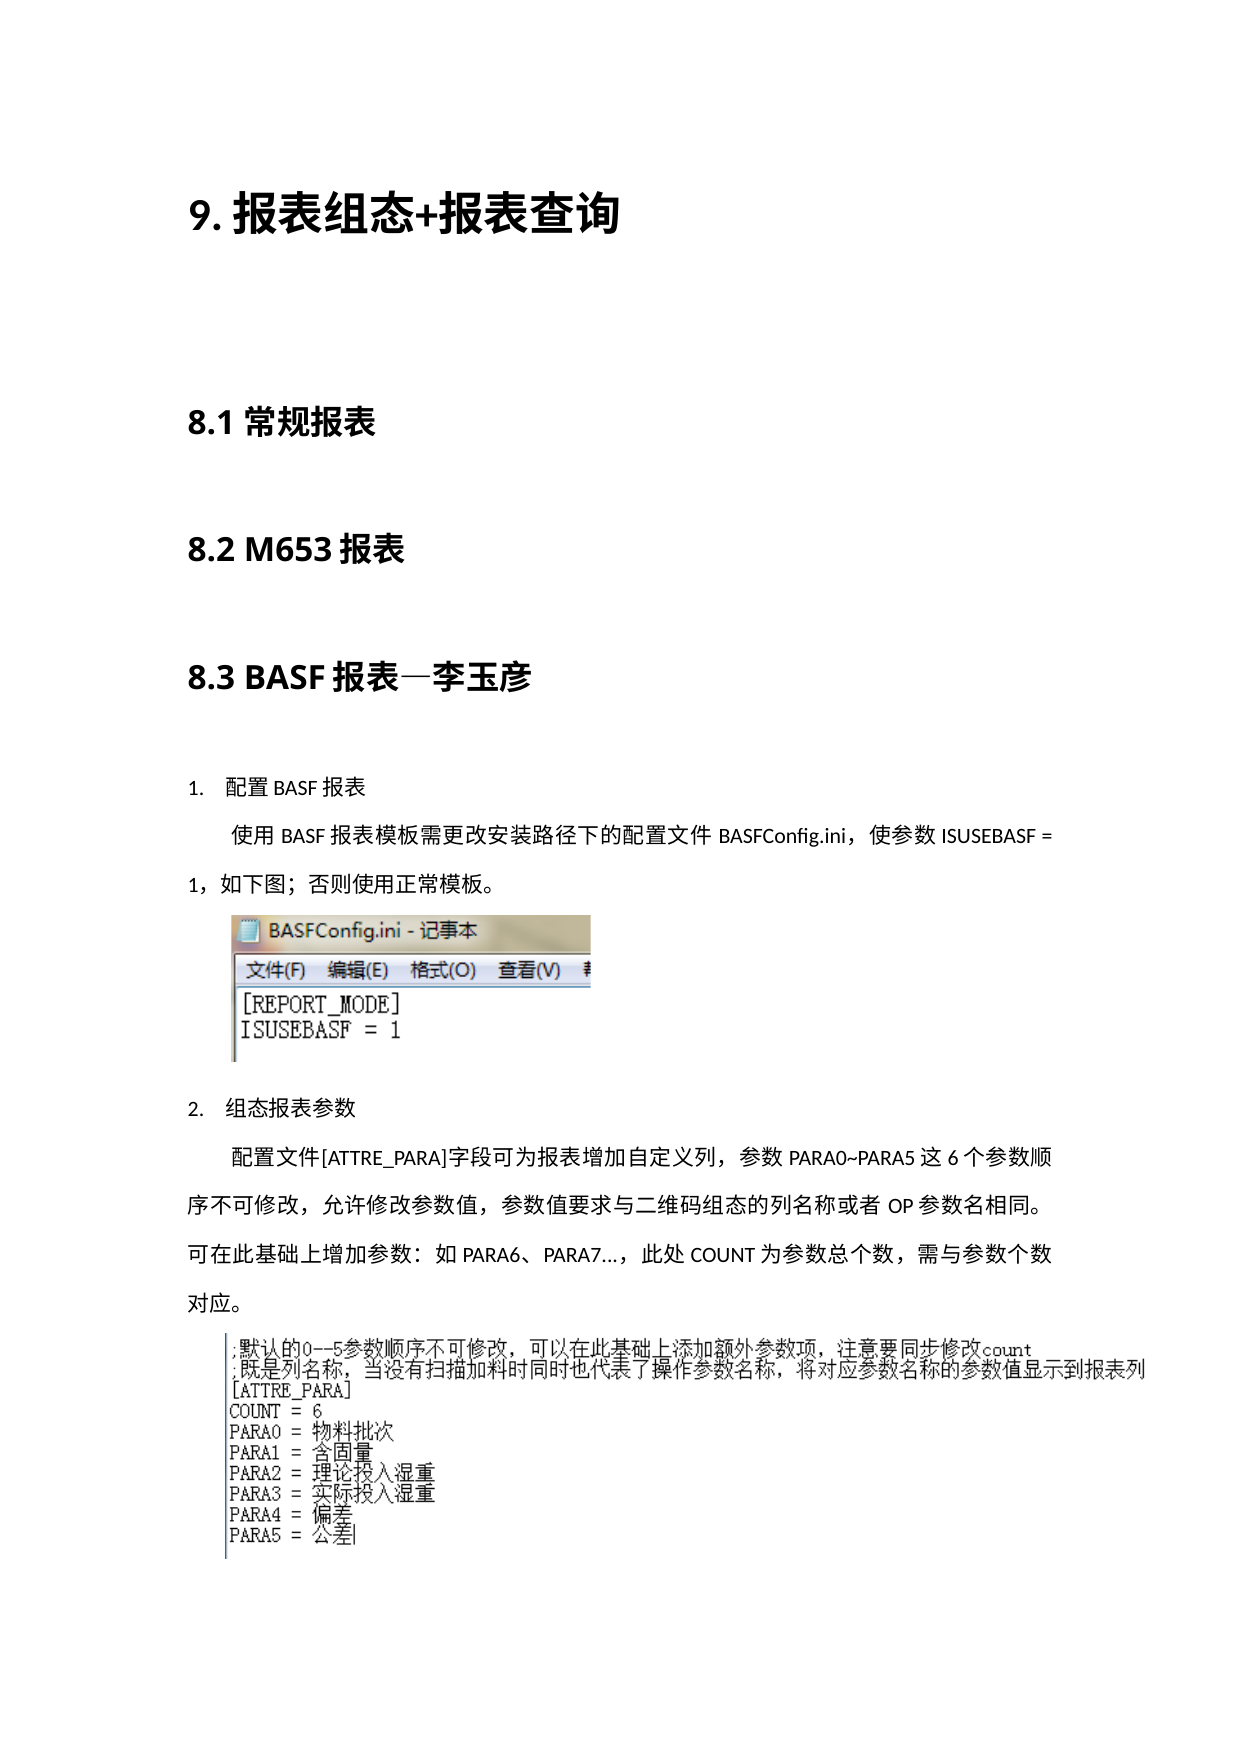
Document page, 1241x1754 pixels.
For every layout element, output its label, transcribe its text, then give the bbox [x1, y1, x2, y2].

text 使用BASF报表模板需更改安装路径下的配置文件BASFConfig.ini，使参数ISUSEBASF = 1，如下图；否则使用正常模板。 [187, 818, 1053, 899]
picture [231, 915, 591, 1062]
list 组态报表参数 [187, 1091, 1053, 1123]
subtitle 8.1 常规报表 [187, 387, 1053, 452]
subtitle 报表组态+报表查询 [187, 162, 1053, 259]
picture [225, 1333, 1148, 1559]
subtitle 8.2 M653报表 [187, 515, 1053, 580]
list 配置BASF报表 [187, 769, 1053, 802]
subtitle 8.3 BASF报表—李玉彦 [187, 642, 1053, 707]
text 配置文件[ATTRE_PARA]字段可为报表增加自定义列，参数PARA0~PARA5这6个参数顺序不可修改，允许修改参数值，参数值要求与二维码组态的列名称或者OP参数名相同。可在此基础上增加参数：如PARA6、PARA7...，此处COUNT为参数总个数，需与参数个数对应。 [187, 1139, 1053, 1318]
